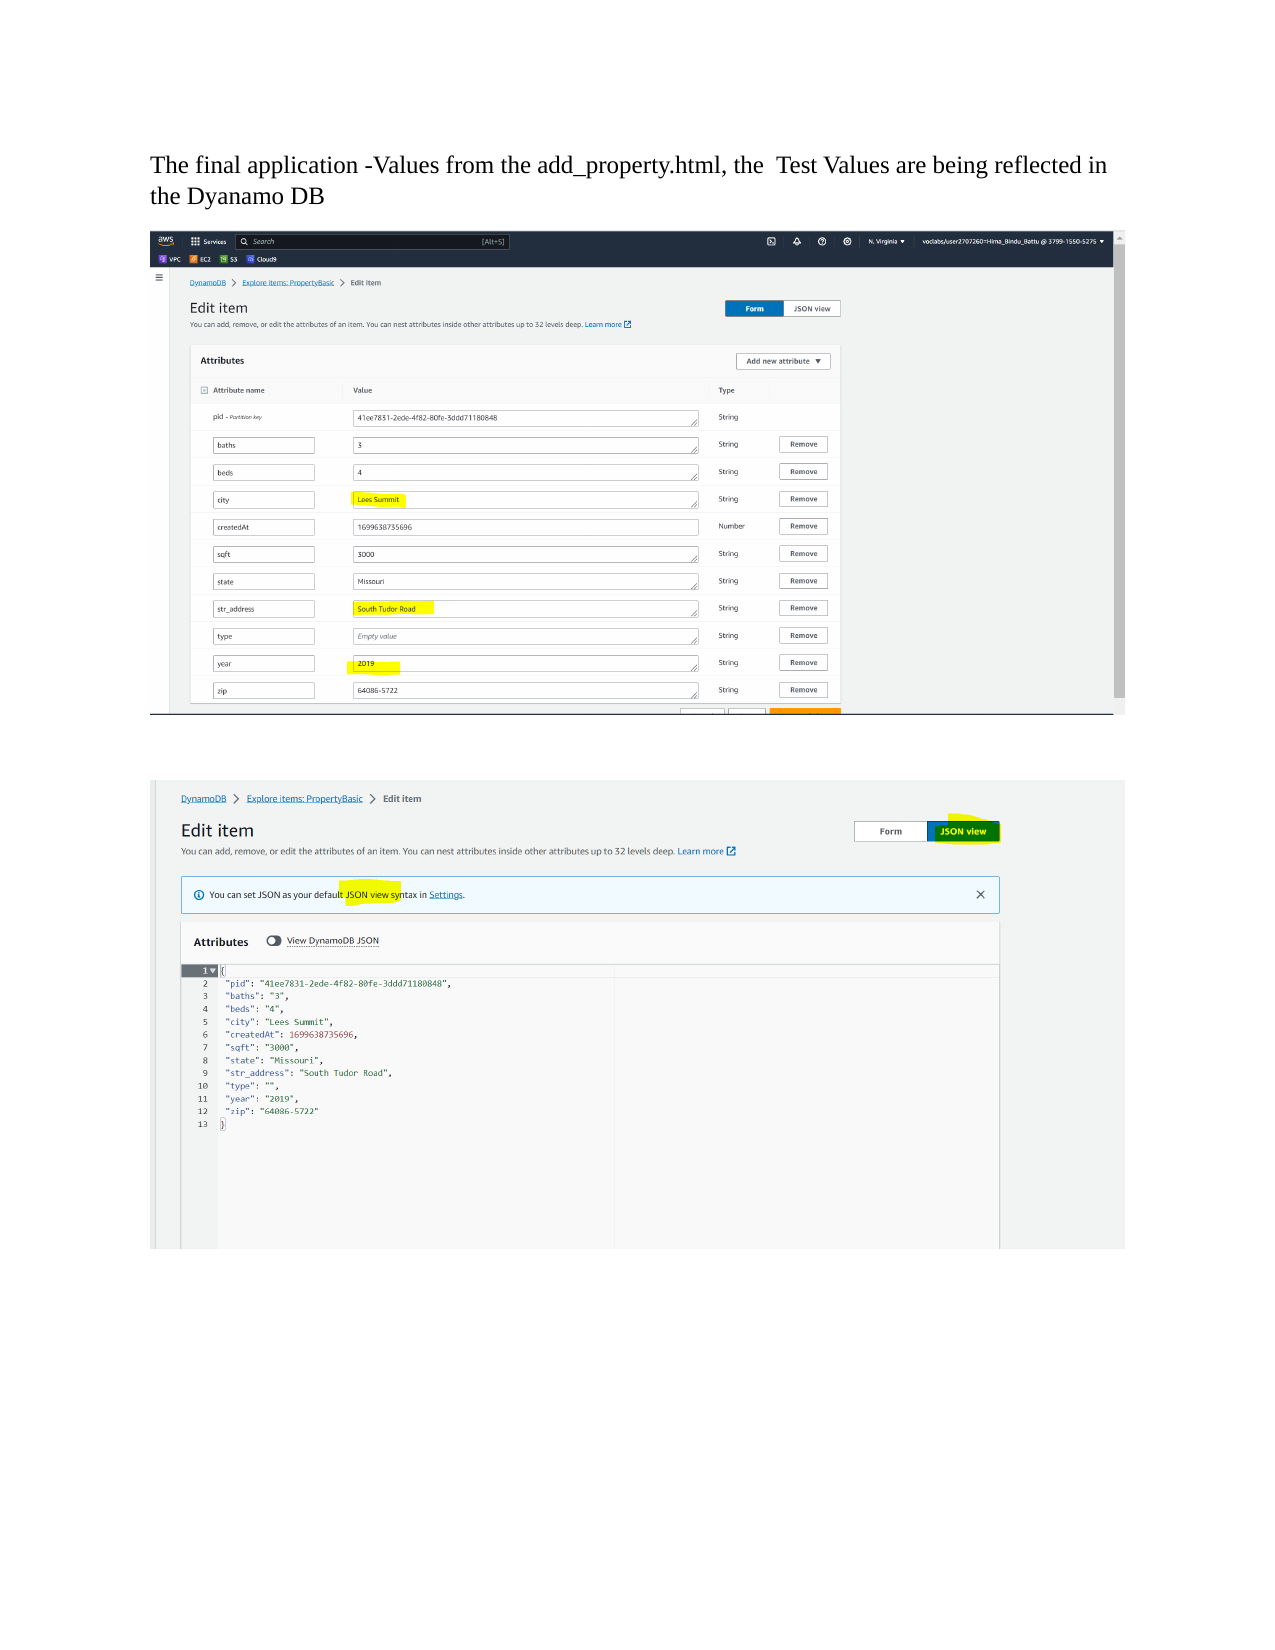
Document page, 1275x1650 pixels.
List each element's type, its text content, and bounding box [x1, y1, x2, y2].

picture [150, 228, 1125, 715]
picture [150, 780, 1125, 1249]
text The final application -Values from the add_property.html, the Test Values are being reflected in the Dyanamo DB [150, 150, 1125, 210]
